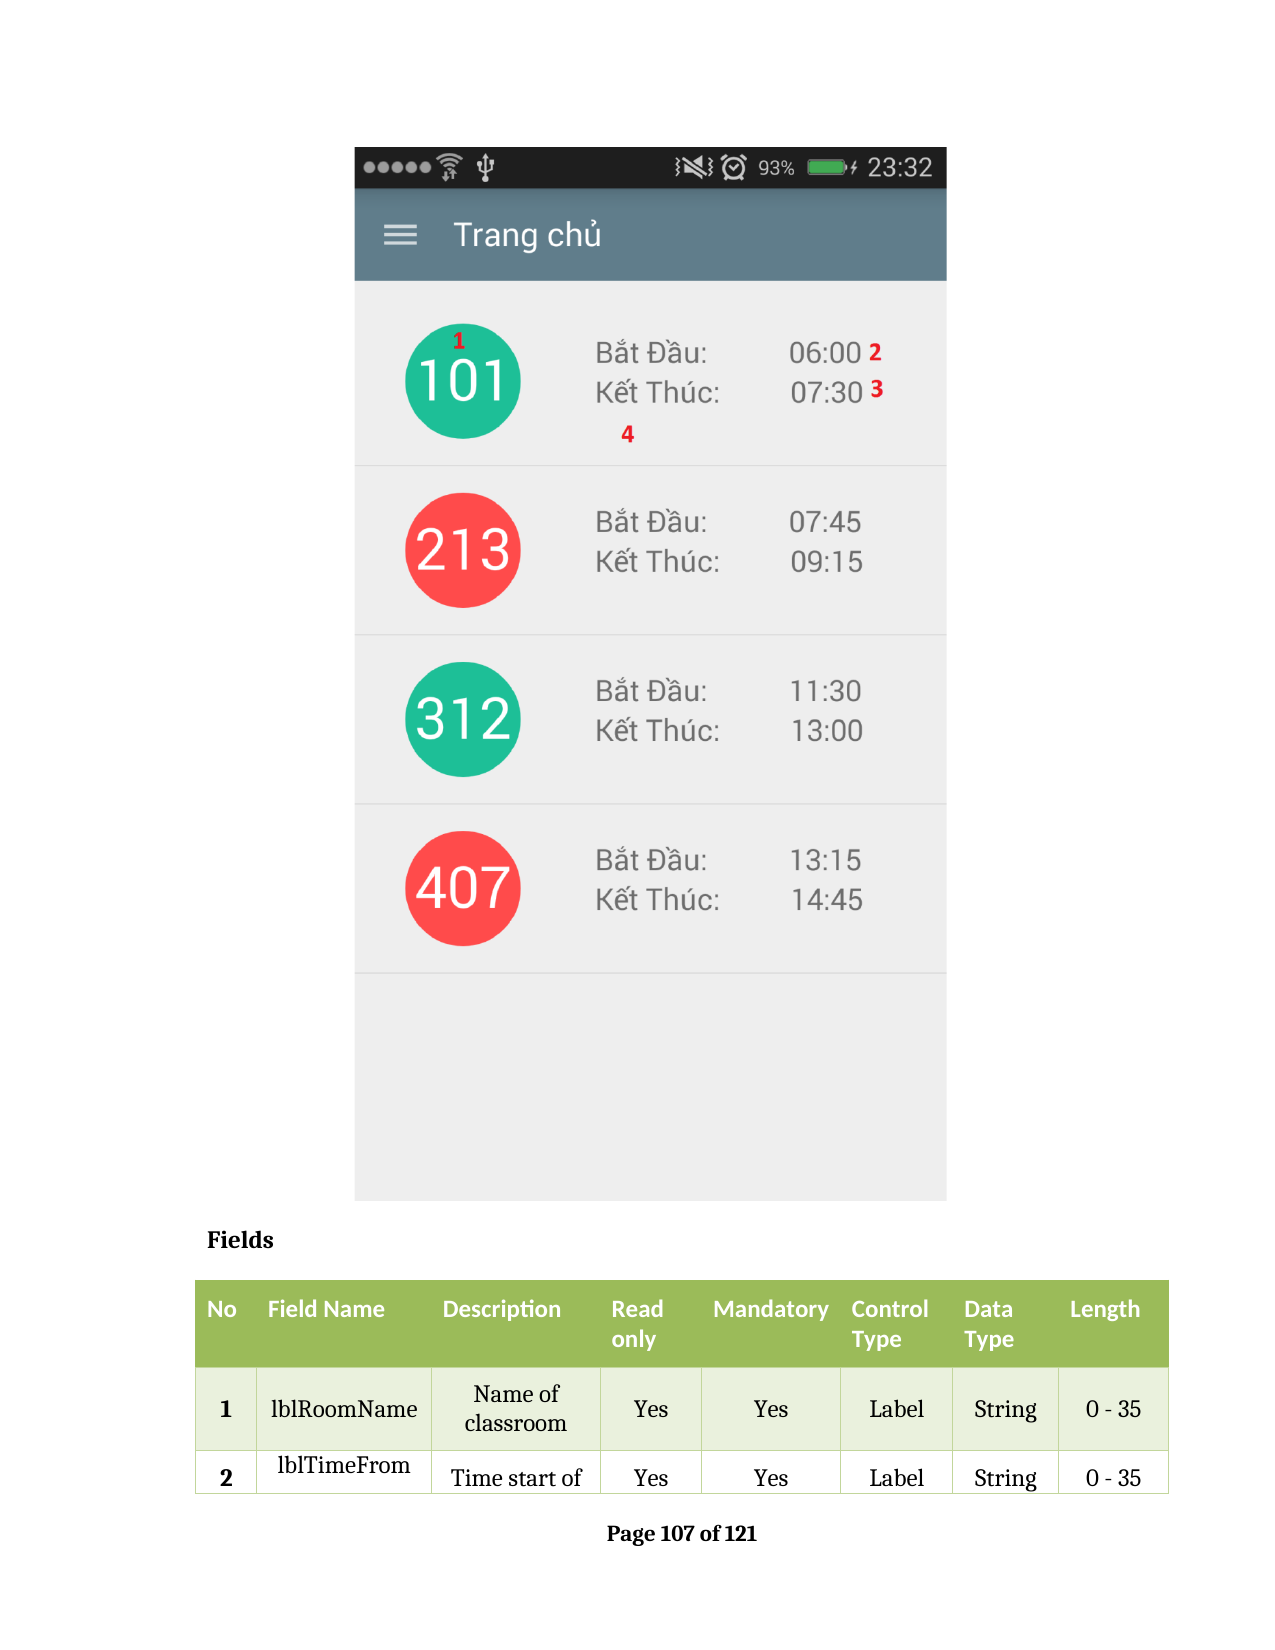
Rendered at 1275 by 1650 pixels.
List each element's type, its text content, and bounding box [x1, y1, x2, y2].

table_cell Yes [702, 1451, 840, 1492]
table_cell Yes [601, 1451, 701, 1492]
table_cell String [953, 1451, 1058, 1492]
table_header Control Type [841, 1281, 952, 1367]
table_header Data Type [953, 1281, 1058, 1367]
table_cell lblTimeFrom [257, 1451, 431, 1492]
table_header Field Name [257, 1281, 431, 1367]
table_cell 0 - 35 [1059, 1451, 1168, 1492]
table_cell Name of classroom [432, 1368, 600, 1450]
table_cell String [953, 1368, 1058, 1450]
table_cell lblRoomName [257, 1368, 431, 1450]
table_cell Label [841, 1451, 952, 1492]
table_cell 2 [196, 1451, 256, 1492]
table_cell Yes [601, 1368, 701, 1450]
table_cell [432, 1451, 600, 1492]
picture [354, 147, 947, 1201]
table_cell Yes [702, 1368, 840, 1450]
table_cell 1 [196, 1368, 256, 1450]
table_cell 0 - 35 [1059, 1368, 1168, 1450]
table_header Mandatory [702, 1281, 840, 1367]
table_header No [196, 1281, 256, 1367]
table_header Description [432, 1281, 600, 1367]
text Fields [207, 1226, 1157, 1254]
table_cell Label [841, 1368, 952, 1450]
table_header Length [1059, 1281, 1168, 1367]
table_header Read only [601, 1281, 701, 1367]
